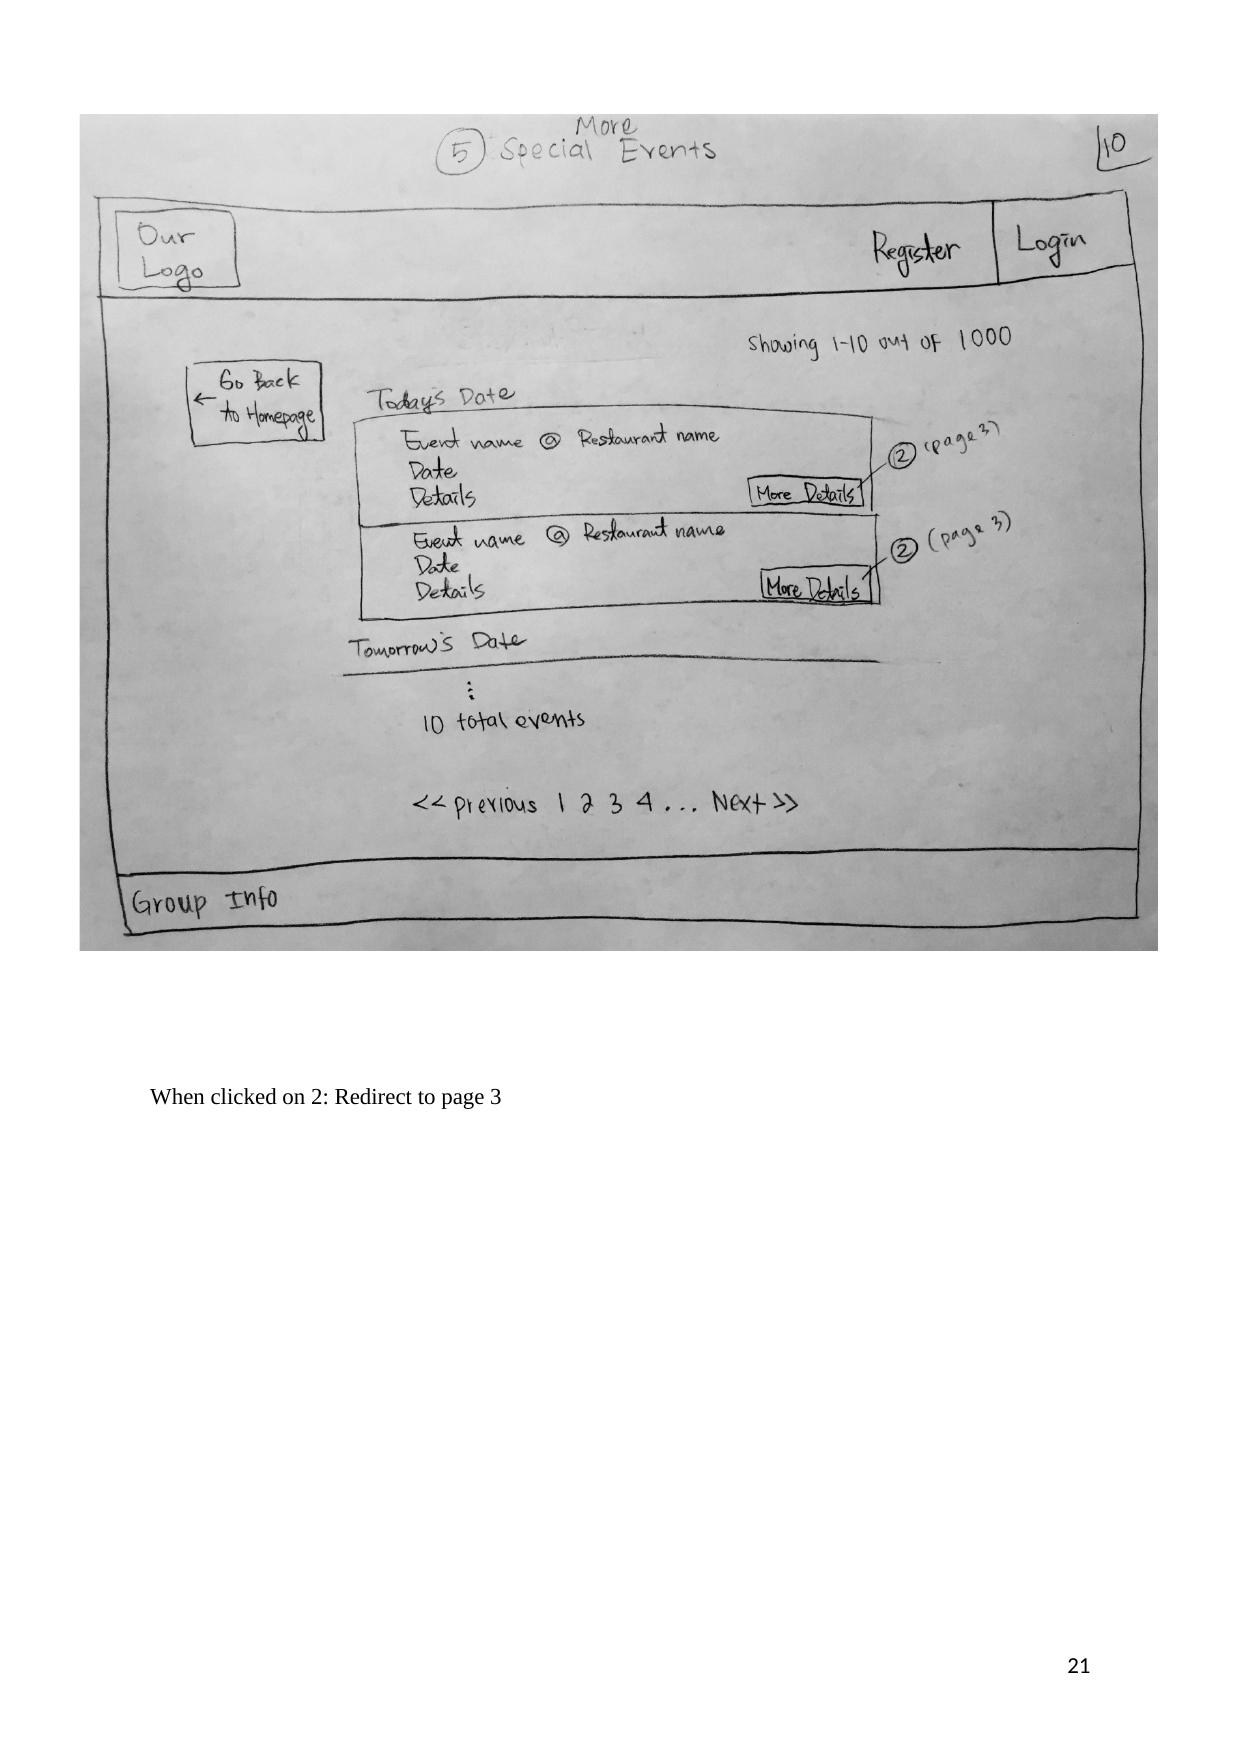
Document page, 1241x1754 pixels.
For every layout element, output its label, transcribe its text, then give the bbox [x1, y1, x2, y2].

text When clicked on 2: Redirect to page 3 [150, 1083, 1090, 1110]
picture [79, 114, 1158, 951]
